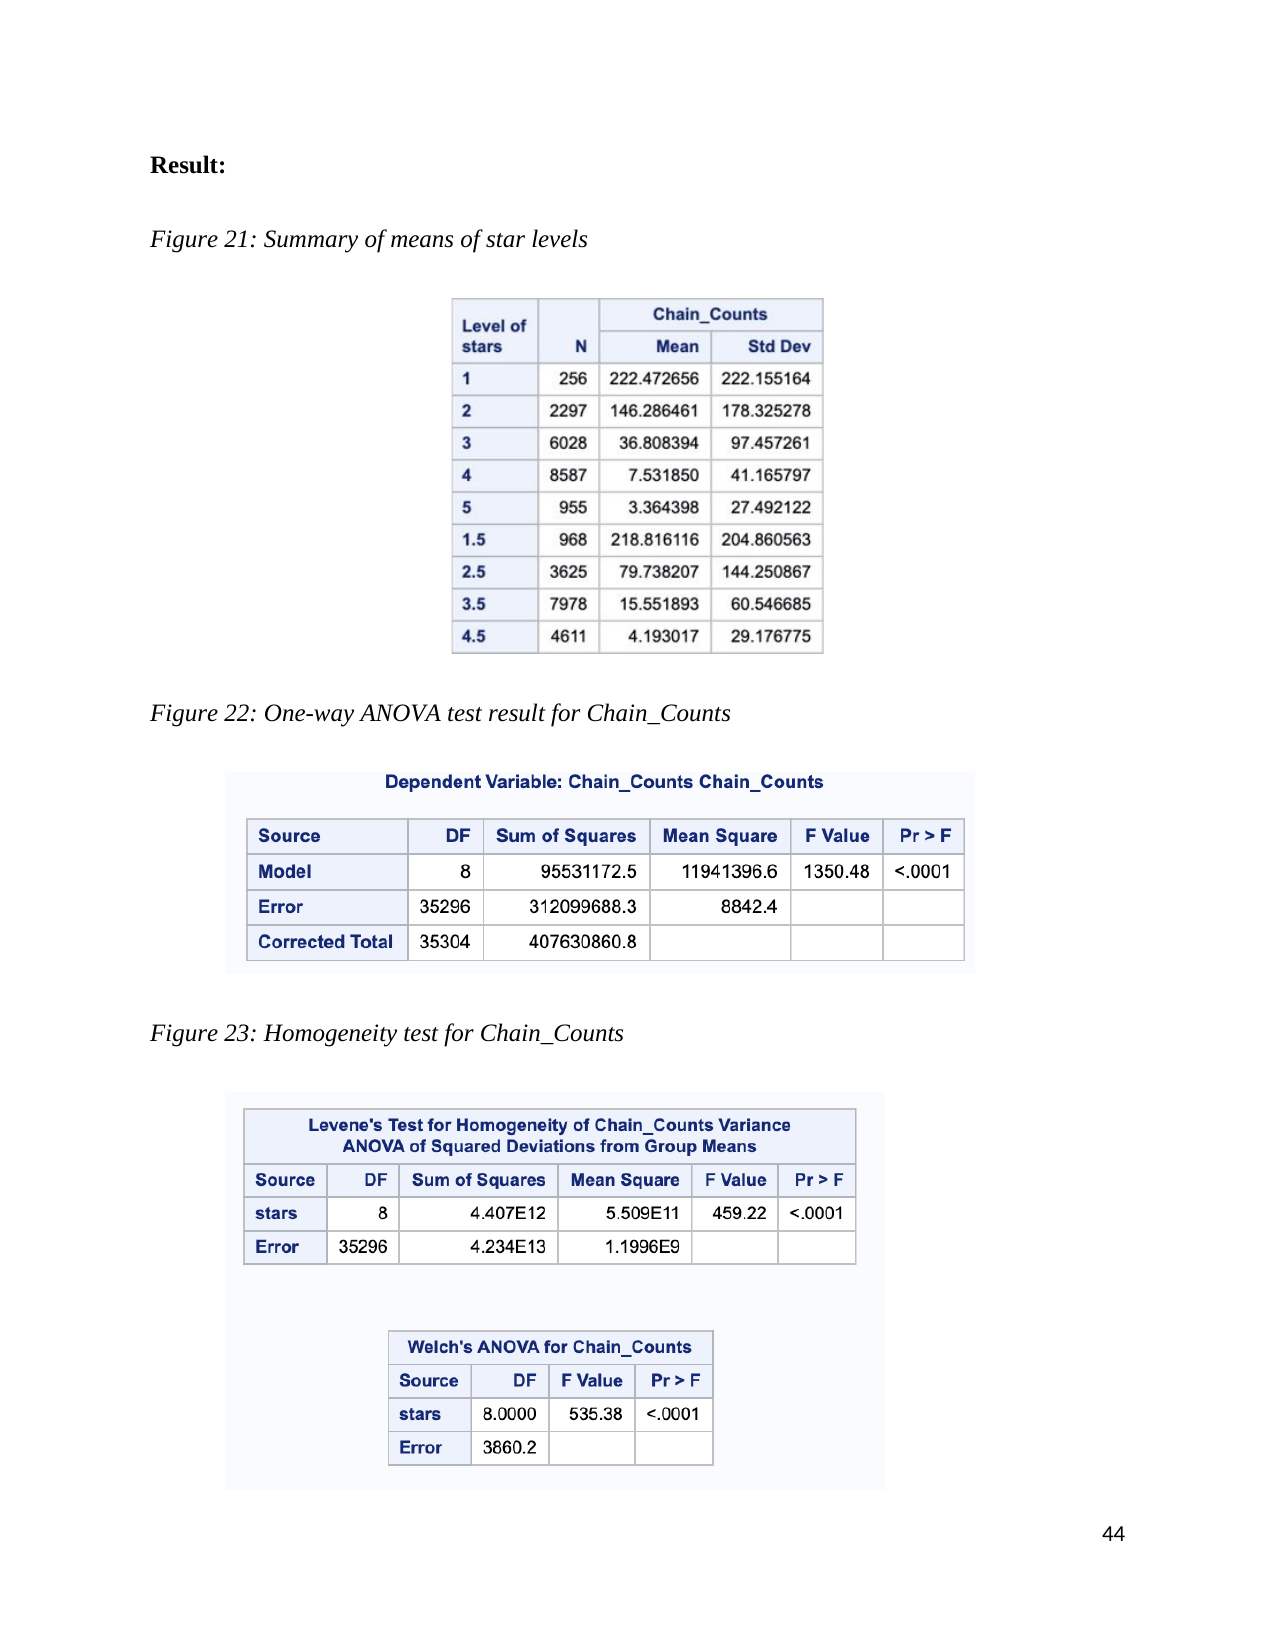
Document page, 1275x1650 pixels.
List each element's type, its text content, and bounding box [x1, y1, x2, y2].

text Result: [150, 150, 1125, 179]
picture [225, 772, 976, 974]
text Figure 22: One-way ANOVA test result for Chain_Counts [150, 698, 1125, 727]
text Figure 21: Summary of means of star levels [150, 224, 1125, 253]
picture [225, 1092, 886, 1490]
picture [451, 298, 824, 654]
text Figure 23: Homogeneity test for Chain_Counts [150, 1018, 1125, 1047]
